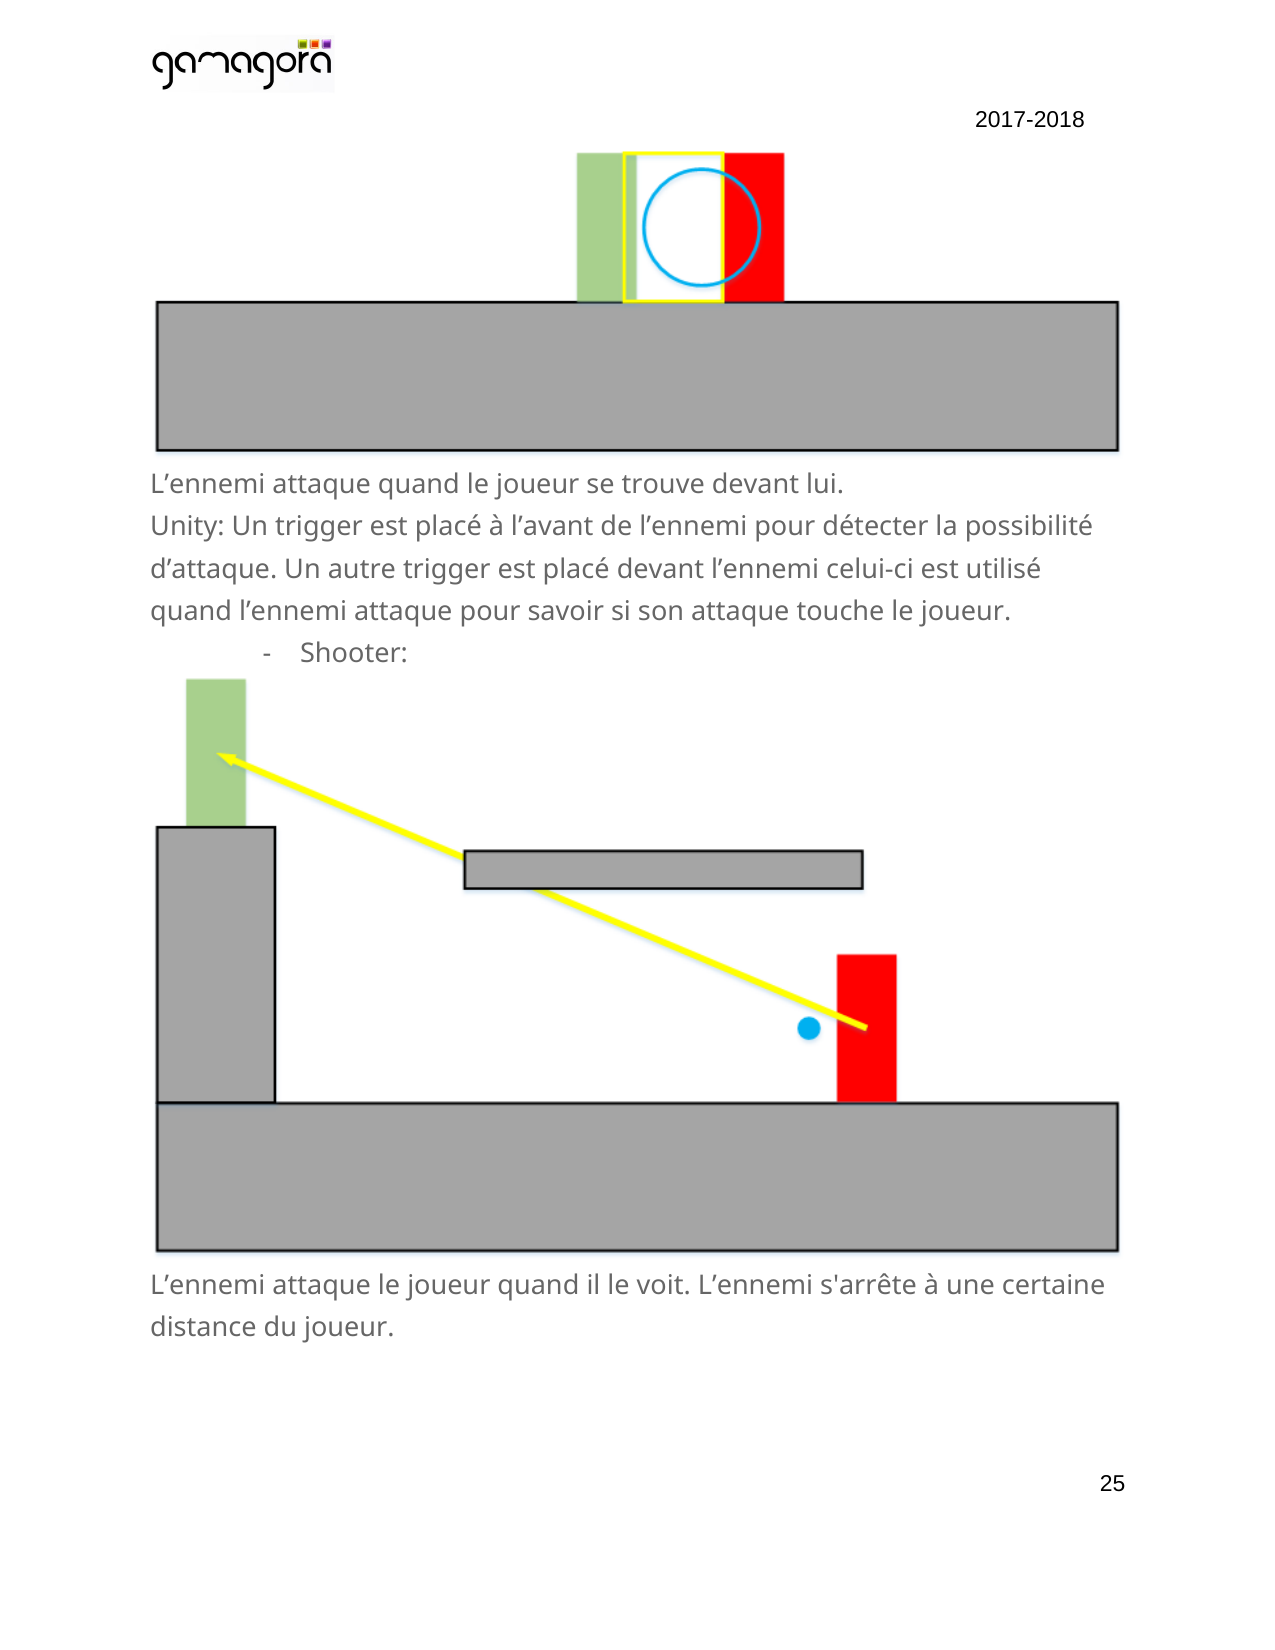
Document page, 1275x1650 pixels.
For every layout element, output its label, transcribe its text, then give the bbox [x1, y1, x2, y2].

picture [150, 0, 336, 128]
picture [150, 676, 1125, 1262]
text L’ennemi attaque quand le joueur se trouve devant lui. [150, 464, 1125, 501]
text Unity: Un trigger est placé à l’avant de l’ennemi pour détecter la possibilité d’attaque. Un autre trigger est placé devant l’ennemi celui-ci est utilisé quand l’ennemi attaque pour savoir si son attaque touche le joueur. [150, 507, 1125, 628]
text L’ennemi attaque le joueur quand il le voit. L’ennemi s'arrête à une certaine distance du joueur. [150, 1266, 1125, 1345]
picture [150, 150, 1125, 461]
list Shooter: [262, 634, 1125, 671]
